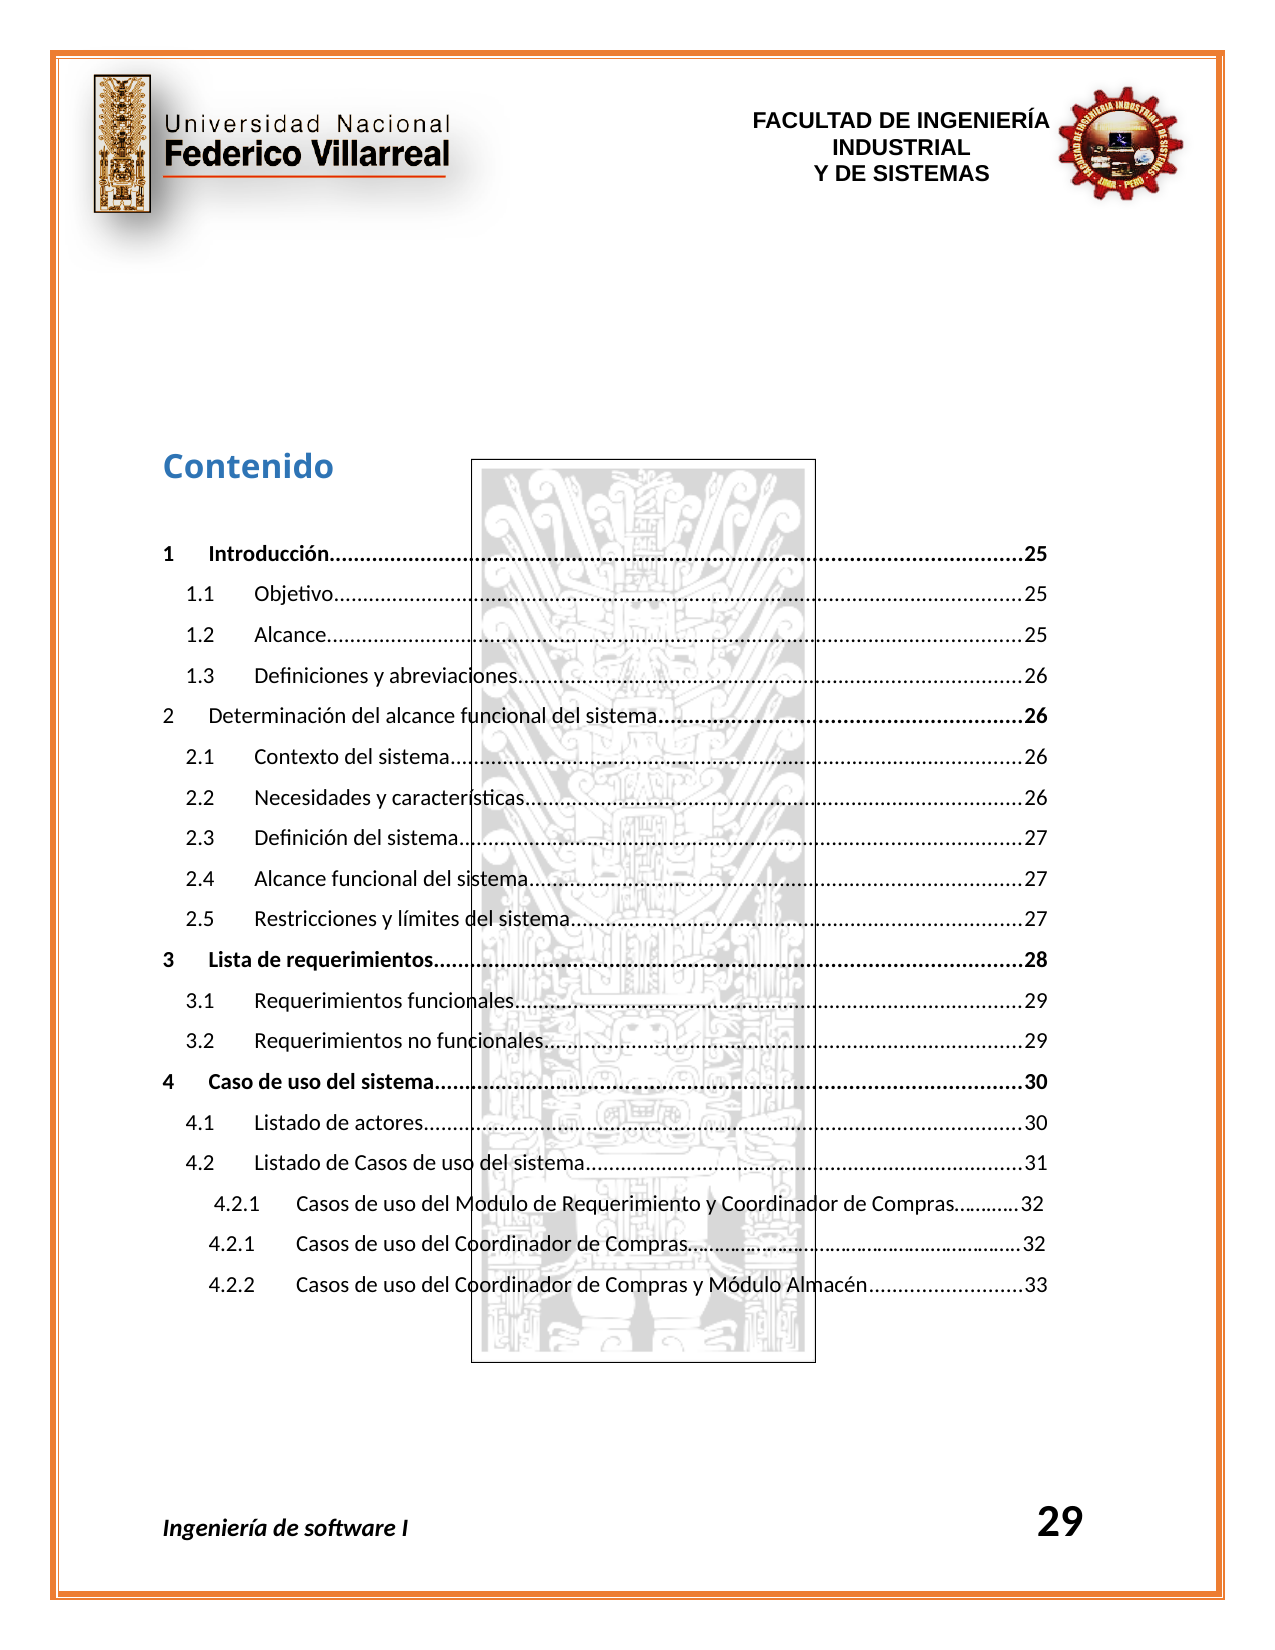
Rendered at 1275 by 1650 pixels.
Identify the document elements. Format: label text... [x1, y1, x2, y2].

text 4.2.1 Casos de uso del Modulo de Requerimiento y Coordinador de Compras…….…..32 [208, 1189, 1063, 1217]
text 3.2 Requerimientos no funcionales 29 [185, 1026, 1063, 1054]
text 1.3 Definiciones y abreviaciones 26 [185, 661, 1063, 689]
text 1 Introducción 25 [162, 539, 1063, 567]
picture [93, 74, 449, 213]
text 2 Determinación del alcance funcional del sistema 26 [162, 701, 1063, 729]
picture [1057, 83, 1186, 204]
text 4.1 Listado de actores 30 [185, 1108, 1063, 1136]
text 2.1 Contexto del sistema 26 [185, 742, 1063, 770]
text 4.2.1 Casos de uso del Coordinador de Compras……………………………………….……………..32 [208, 1229, 1063, 1258]
text 1.2 Alcance 25 [185, 620, 1063, 648]
text 2.4 Alcance funcional del sistema 27 [185, 864, 1063, 892]
text 3 Lista de requerimientos 28 [162, 945, 1063, 973]
text 4.2.2 Casos de uso del Coordinador de Compras y Módulo Almacén 33 [208, 1270, 1063, 1298]
text 2.2 Necesidades y características 26 [185, 783, 1063, 811]
text 4.2 Listado de Casos de uso del sistema 31 [185, 1148, 1063, 1176]
text 2.5 Restricciones y límites del sistema 27 [185, 904, 1063, 933]
text 1.1 Objetivo 25 [185, 579, 1063, 608]
text 3.1 Requerimientos funcionales 29 [185, 986, 1063, 1014]
text 2.3 Definición del sistema 27 [185, 823, 1063, 851]
subtitle Contenido [162, 443, 1063, 488]
text 4 Caso de uso del sistema 30 [162, 1067, 1063, 1095]
